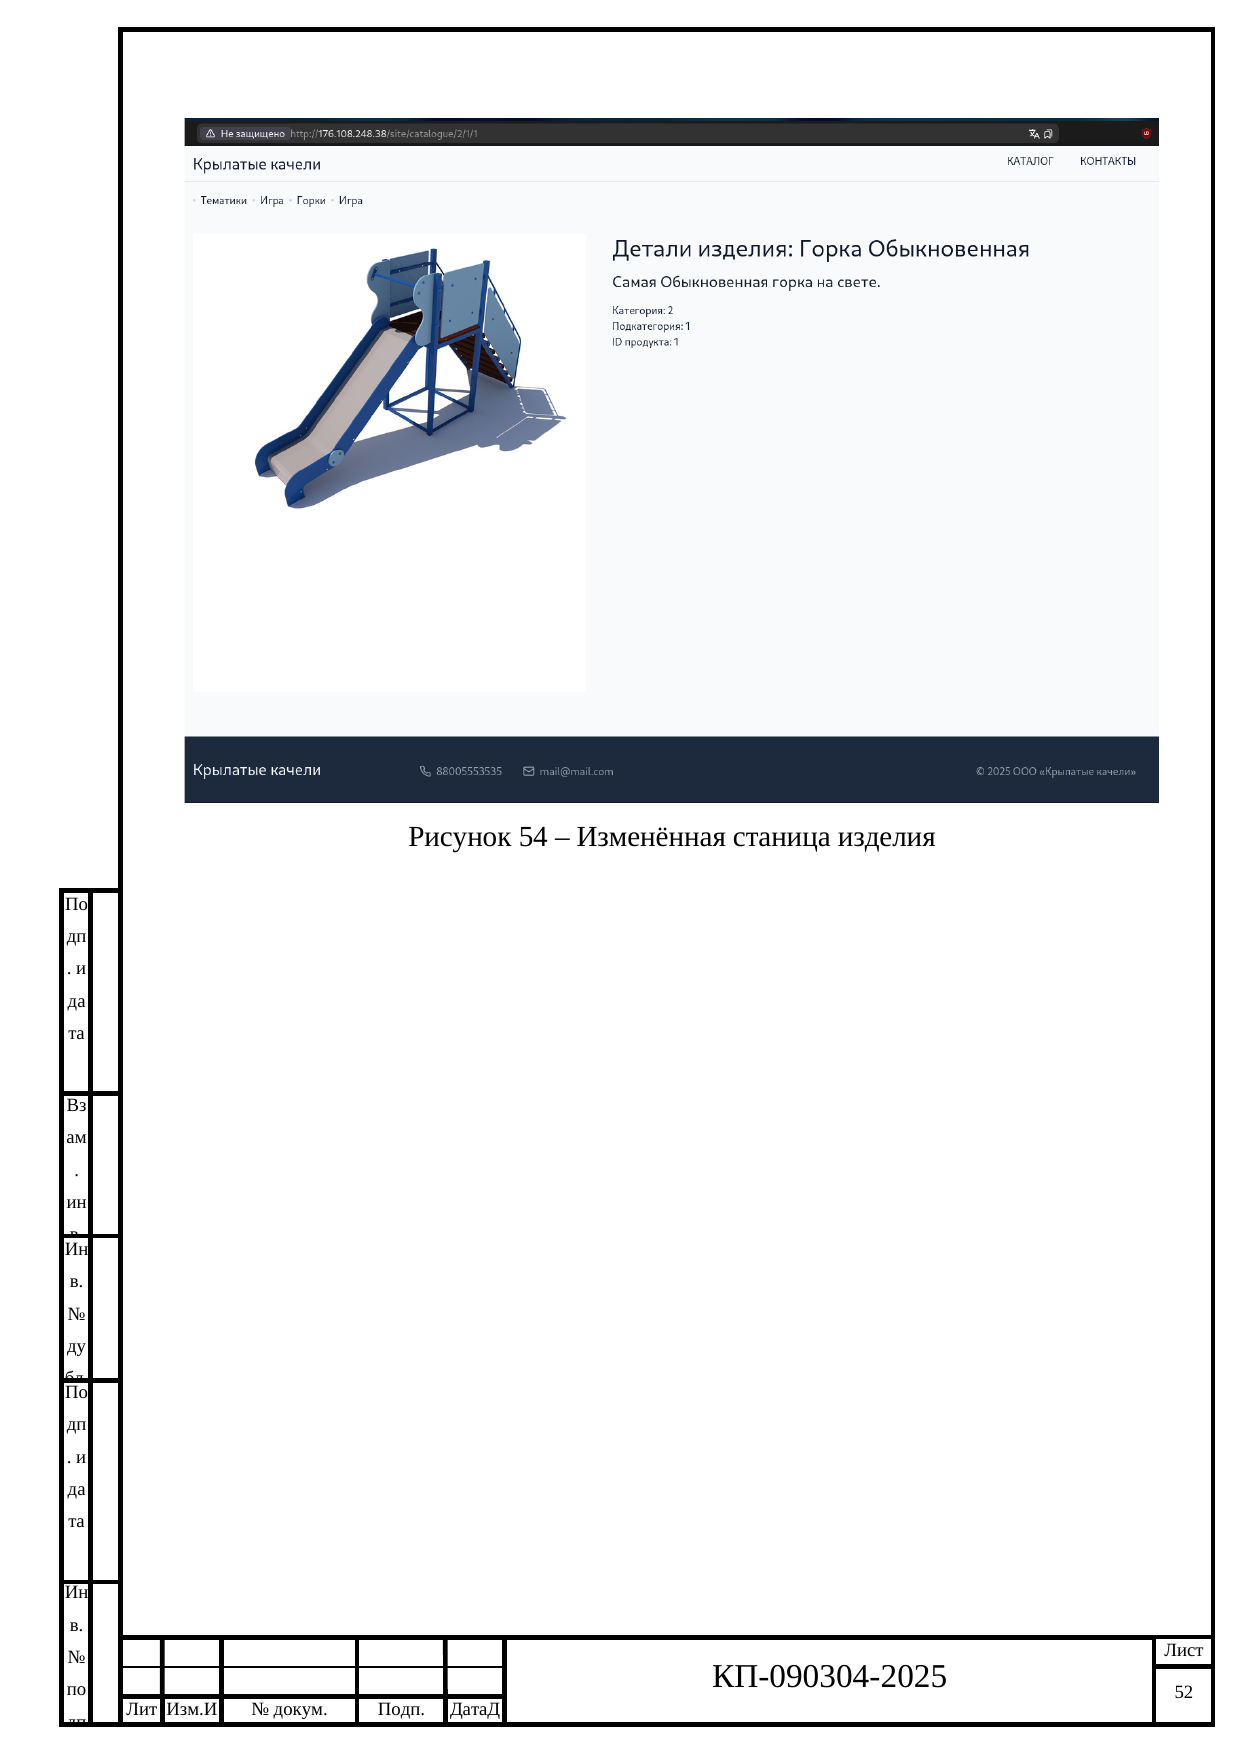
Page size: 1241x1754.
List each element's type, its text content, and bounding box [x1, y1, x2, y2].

text Рисунок 54 – Изменённая станица изделия [162, 819, 1181, 852]
picture [184, 118, 1159, 803]
